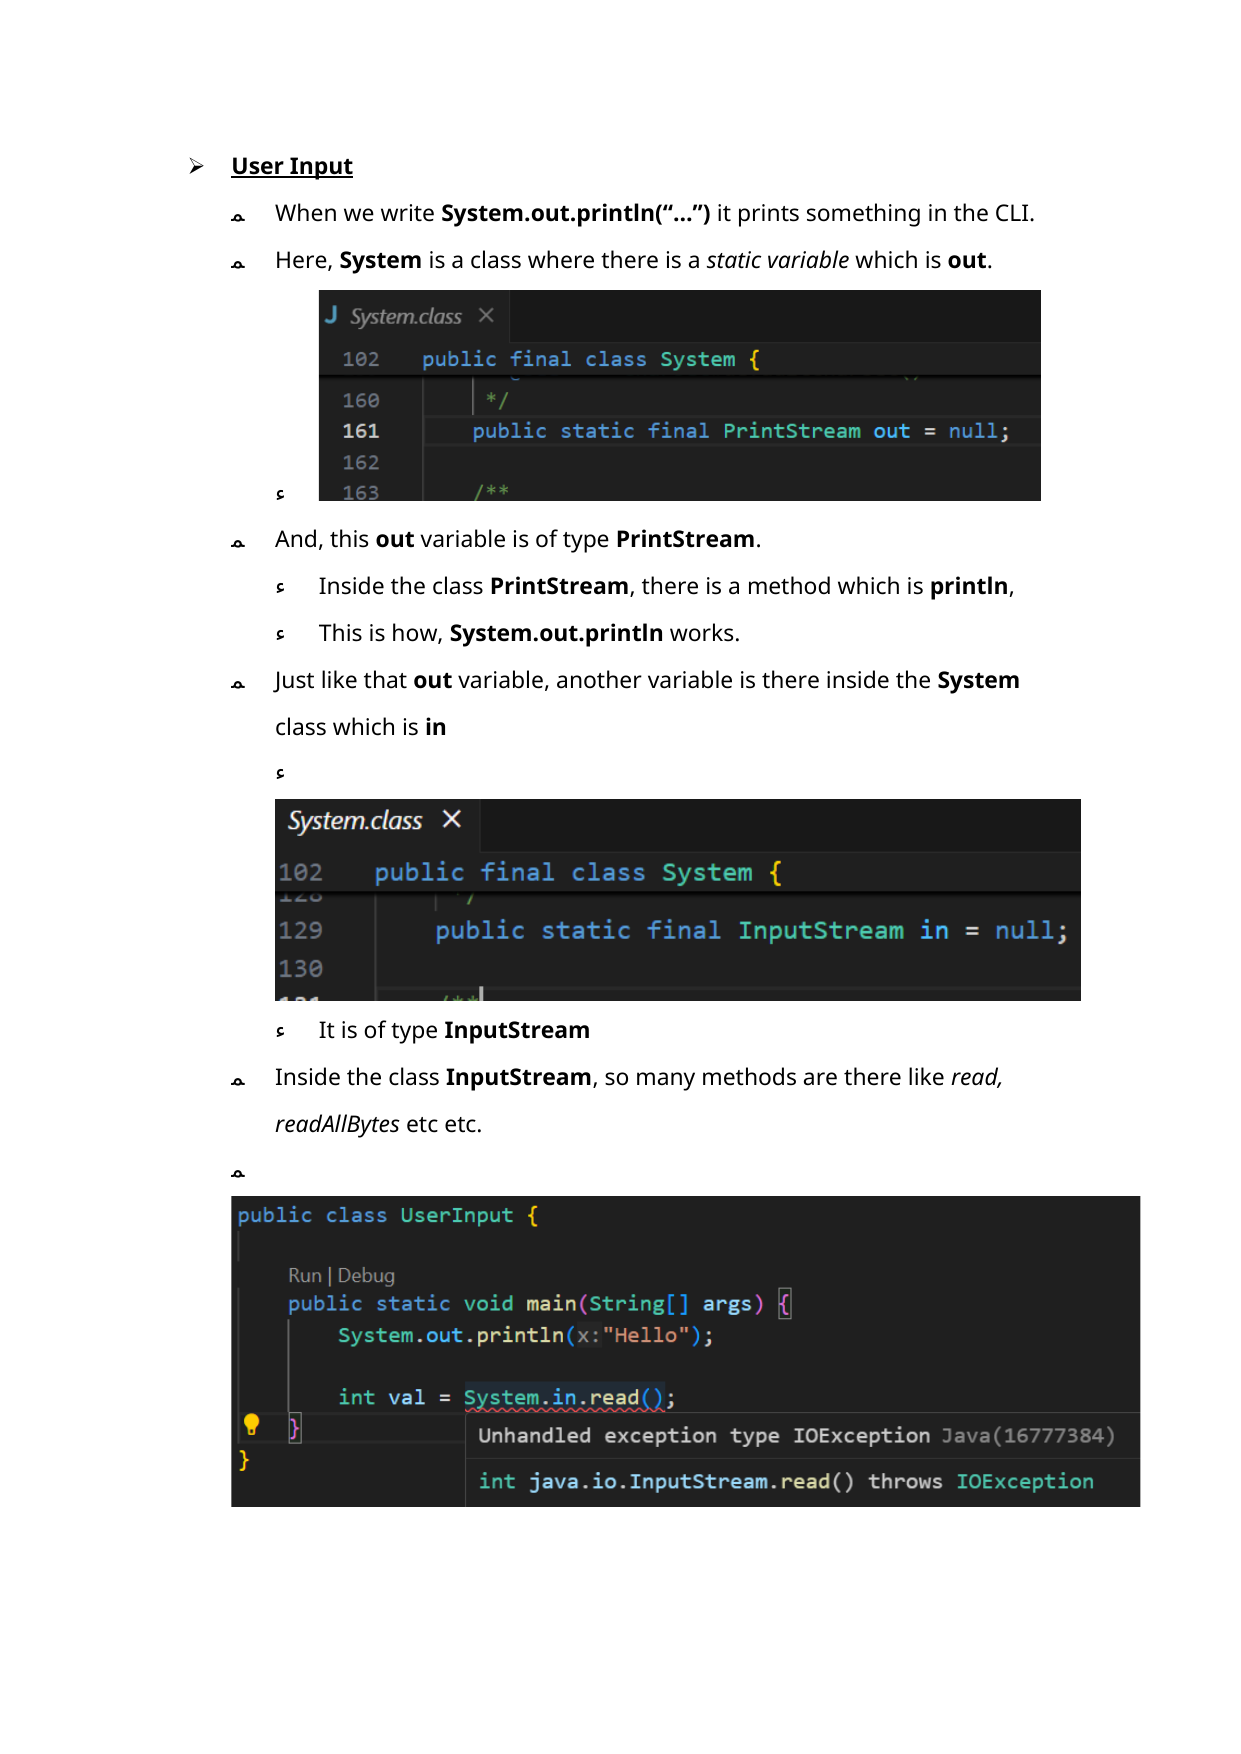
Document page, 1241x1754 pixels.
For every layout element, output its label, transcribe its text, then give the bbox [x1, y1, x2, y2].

list Just like that out variable, another variable is there inside the System class which is in [231, 664, 1053, 742]
picture [318, 290, 1041, 501]
list Inside the class InputStream, so many methods are there like read, readAllBytes etc etc. [231, 1061, 1053, 1139]
list It is of type InputStream [275, 1014, 1053, 1045]
list This is how, System.out.println works. [275, 617, 1053, 648]
list Inside the class PrintStream, there is a method which is println, [275, 570, 1053, 601]
list When we write System.out.println(“…”) it prints something in the CLI. [231, 197, 1053, 228]
picture [275, 799, 1081, 1001]
picture [231, 1196, 1141, 1507]
list User Input [187, 150, 1053, 181]
list And, this out variable is of type PrintStream. [231, 523, 1053, 554]
list Here, System is a class where there is a static variable which is out. [231, 244, 1053, 275]
